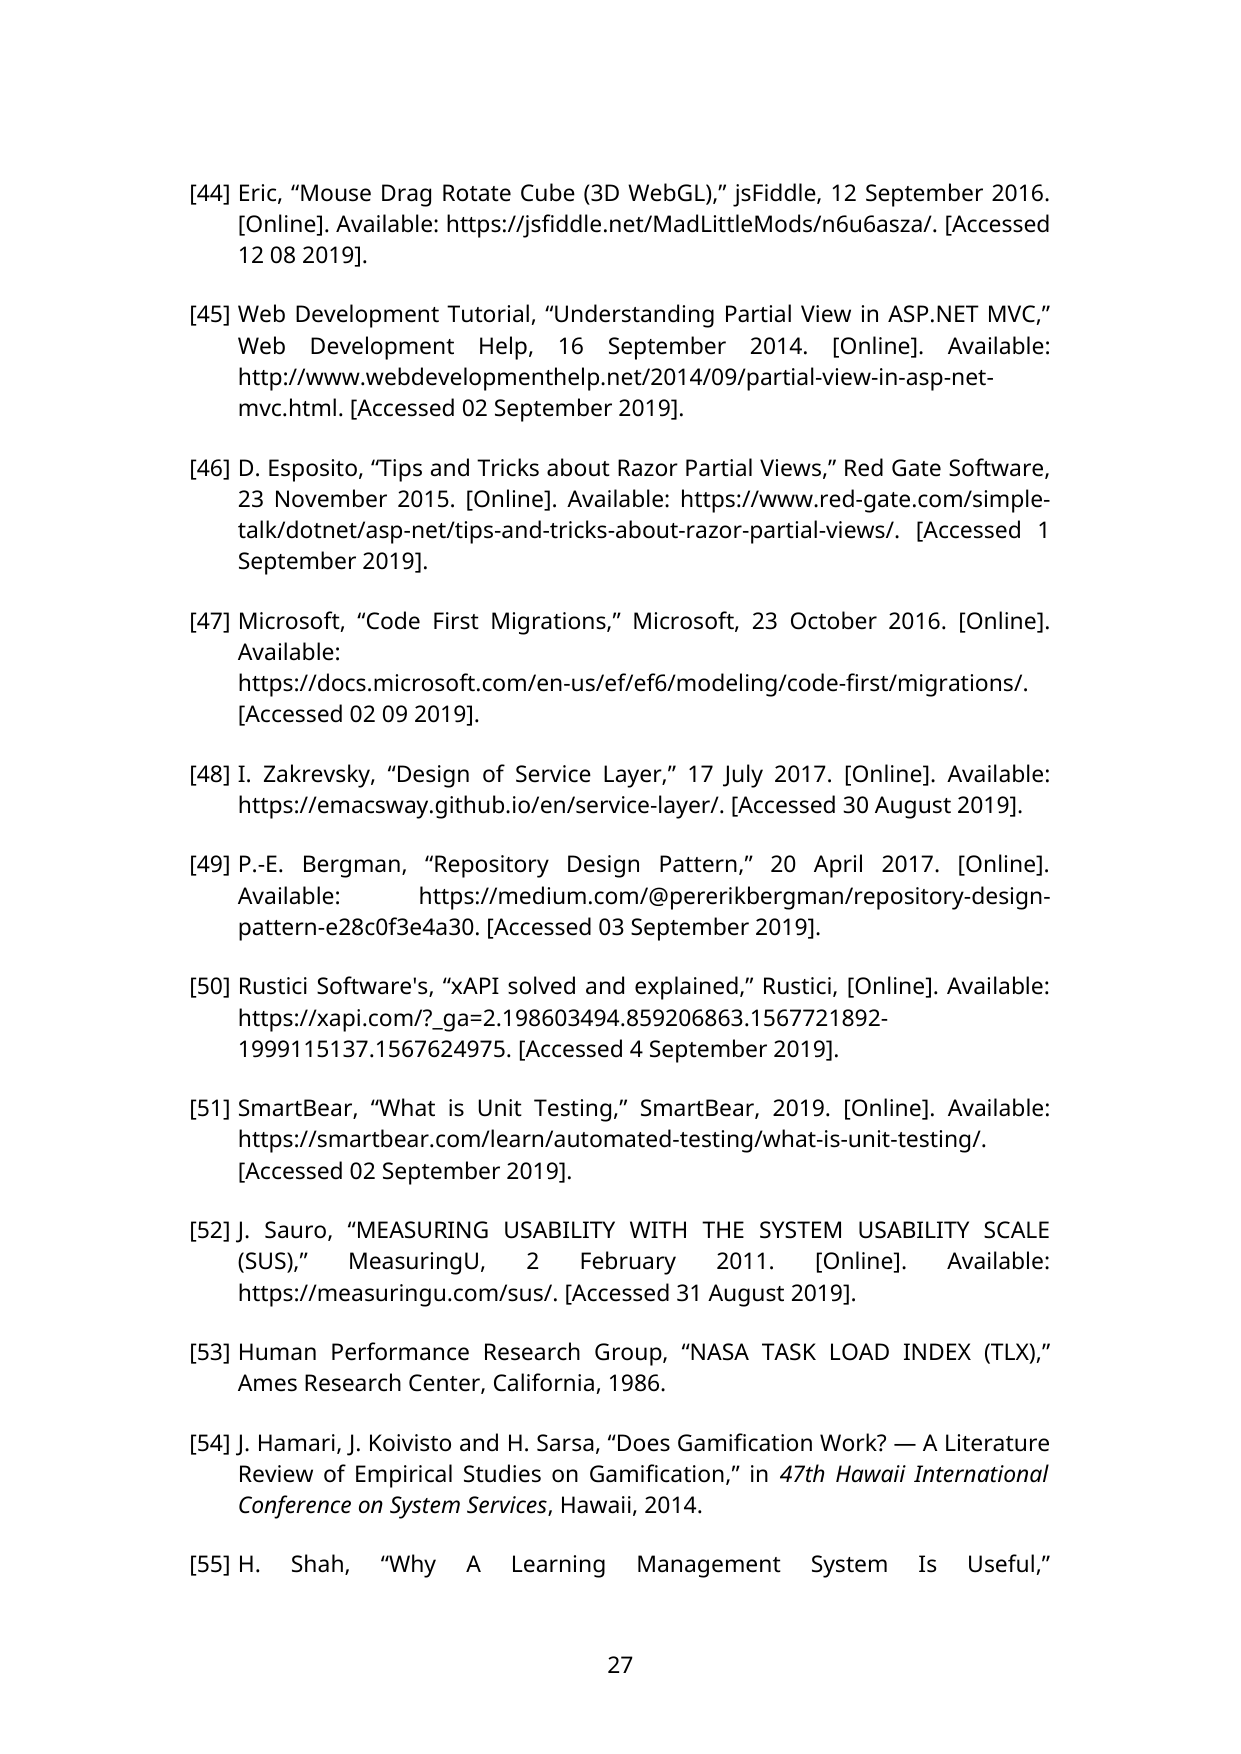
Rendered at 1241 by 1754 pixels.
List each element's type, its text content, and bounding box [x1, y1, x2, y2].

table_cell Web Development Tutorial, “Understanding Partial View in ASP.NET MVC,” Web Development Help, 16 September 2014. [Online]. Available: http://www.webdevelopmenthelp.net/2014/09/partial-view-in-asp-net-mvc.html. [Accessed 02 September 2019]. [236, 272, 1053, 425]
table_cell SmartBear, “What is Unit Testing,” SmartBear, 2019. [Online]. Available: https://smartbear.com/learn/automated-testing/what-is-unit-testing/. [Accessed 02 September 2019]. [236, 1066, 1053, 1187]
table_cell [44] [188, 150, 236, 272]
table_cell P.-E. Bergman, “Repository Design Pattern,” 20 April 2017. [Online]. Available: https://medium.com/@pererikbergman/repository-design-pattern-e28c0f3e4a30. [Accessed 03 September 2019]. [236, 822, 1053, 944]
table_cell Eric, “Mouse Drag Rotate Cube (3D WebGL),” jsFiddle, 12 September 2016. [Online]. Available: https://jsfiddle.net/MadLittleMods/n6u6asza/. [Accessed 12 08 2019]. [236, 150, 1053, 272]
table_cell [47] [188, 578, 236, 731]
table_cell [53] [188, 1309, 236, 1400]
table_cell Microsoft, “Code First Migrations,” Microsoft, 23 October 2016. [Online]. Available: https://docs.microsoft.com/en-us/ef/ef6/modeling/code-first/migrations/. [Accessed 02 09 2019]. [236, 578, 1053, 731]
table_cell [48] [188, 731, 236, 822]
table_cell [236, 1522, 1053, 1581]
table_cell [51] [188, 1066, 236, 1187]
table_cell [50] [188, 944, 236, 1066]
table_cell Human Performance Research Group, “NASA TASK LOAD INDEX (TLX),” Ames Research Center, California, 1986. [236, 1309, 1053, 1400]
table_cell [49] [188, 822, 236, 944]
table_cell [54] [188, 1400, 236, 1522]
table_cell J. Hamari, J. Koivisto and H. Sarsa, “Does Gamification Work? — A Literature Review of Empirical Studies on Gamification,” in 47th Hawaii International Conference on System Services, Hawaii, 2014. [236, 1400, 1053, 1522]
table_cell I. Zakrevsky, “Design of Service Layer,” 17 July 2017. [Online]. Available: https://emacsway.github.io/en/service-layer/. [Accessed 30 August 2019]. [236, 731, 1053, 822]
table_cell J. Sauro, “MEASURING USABILITY WITH THE SYSTEM USABILITY SCALE (SUS),” MeasuringU, 2 February 2011. [Online]. Available: https://measuringu.com/sus/. [Accessed 31 August 2019]. [236, 1188, 1053, 1309]
table_cell [52] [188, 1188, 236, 1309]
table_cell [45] [188, 272, 236, 425]
table_cell Rustici Software's, “xAPI solved and explained,” Rustici, [Online]. Available: https://xapi.com/?_ga=2.198603494.859206863.1567721892-1999115137.1567624975. [Accessed 4 September 2019]. [236, 944, 1053, 1066]
table_cell [46] [188, 425, 236, 578]
table_cell [55] [188, 1522, 236, 1581]
table_cell D. Esposito, “Tips and Tricks about Razor Partial Views,” Red Gate Software, 23 November 2015. [Online]. Available: https://www.red-gate.com/simple-talk/dotnet/asp-net/tips-and-tricks-about-razor-partial-views/. [Accessed 1 September 2019]. [236, 425, 1053, 578]
